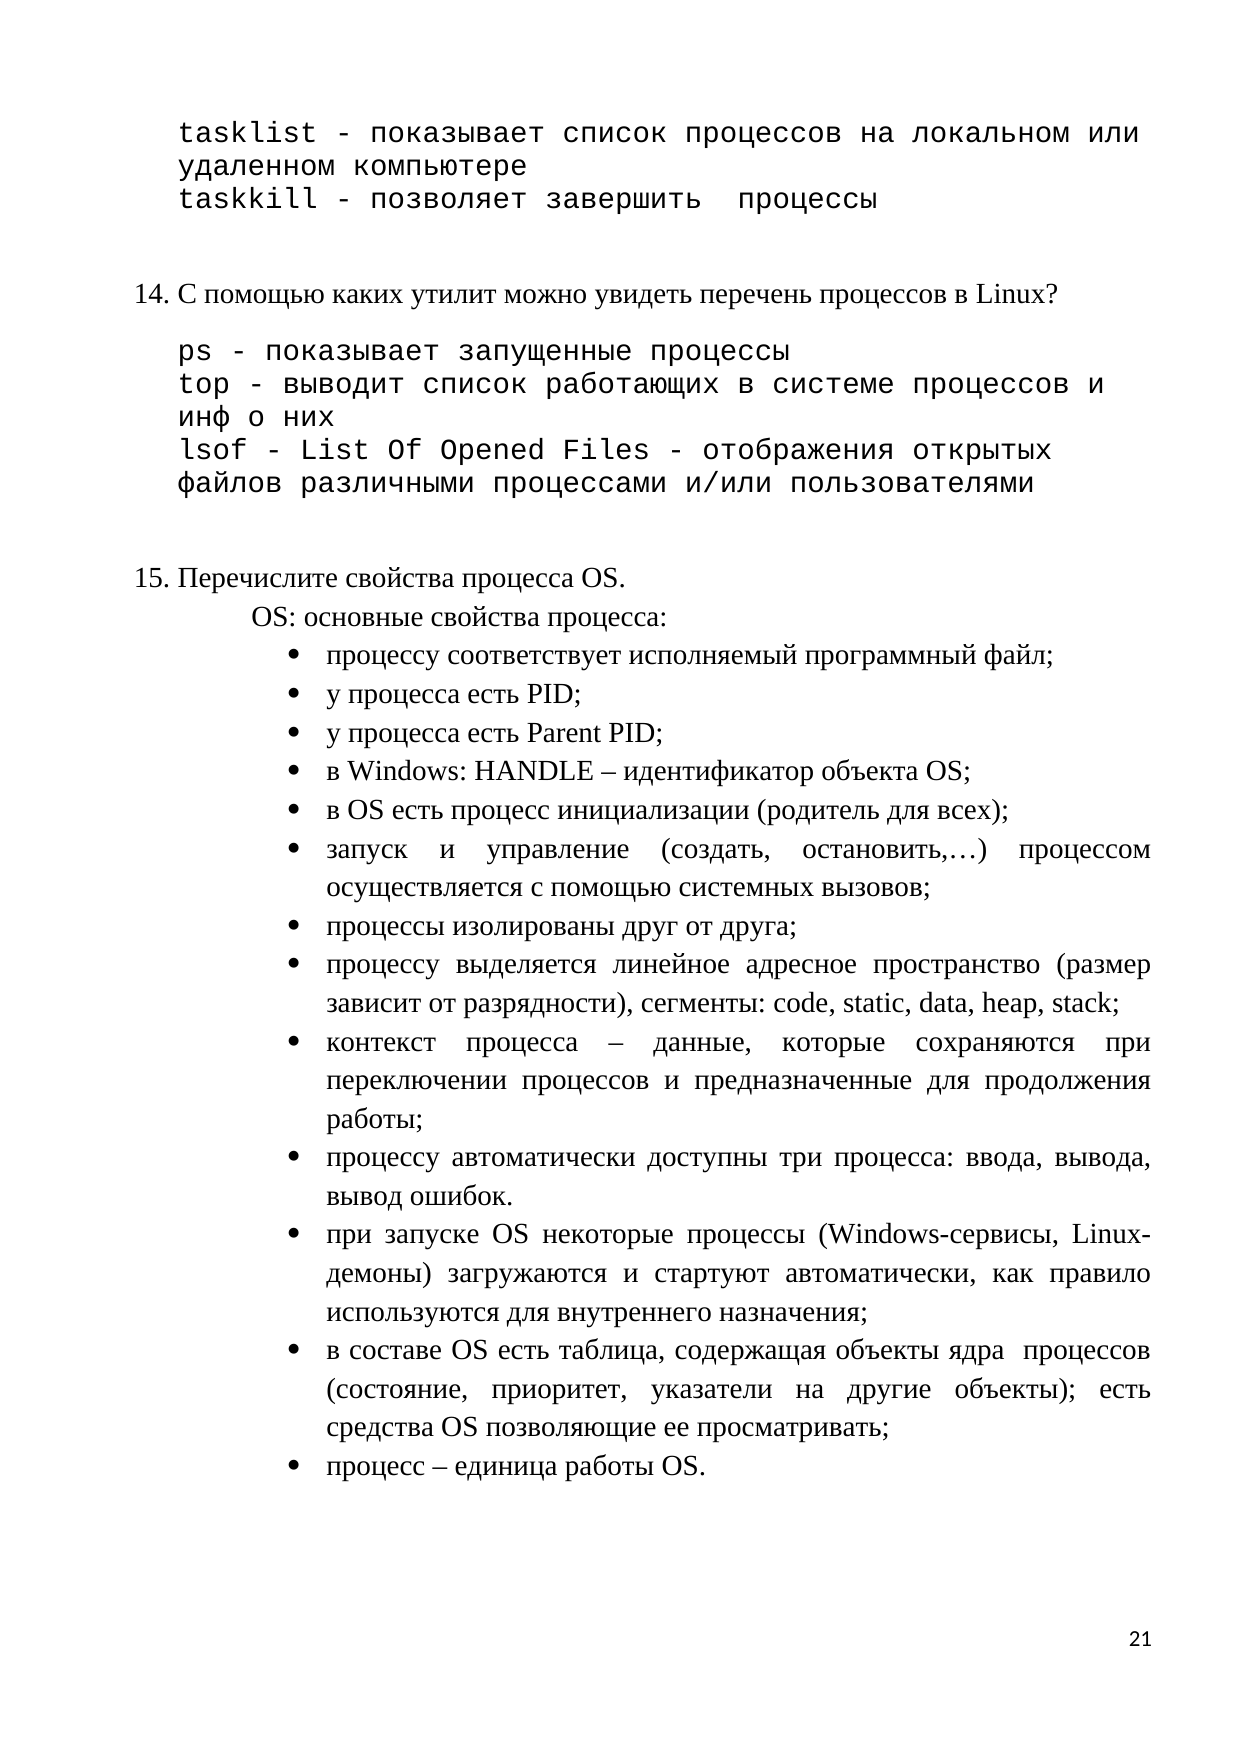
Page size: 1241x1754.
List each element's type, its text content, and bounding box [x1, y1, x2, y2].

list процессу автоматически доступны три процесса: ввода, вывода, вывод ошибок. [288, 1139, 1152, 1212]
list OS: основные свойства процесса: [177, 599, 1152, 632]
list процессу выделяется линейное адресное пространство (размер зависит от разрядности), сегменты: code, static, data, heap, stack; [288, 947, 1152, 1019]
list в Windows: HANDLE – идентификатор объекта OS; [288, 753, 1152, 787]
list у процесса есть Parent PID; [288, 715, 1152, 748]
list процессы изолированы друг от друга; [288, 908, 1152, 942]
list в OS есть процесс инициализации (родитель для всех); [288, 792, 1152, 826]
list процесс – единица работы OS. [288, 1448, 1152, 1482]
list С помощью каких утилит можно увидеть перечень процессов в Linux? [177, 277, 1152, 310]
text lsof - List Of Opened Files - отображения открытых файлов различными процессами и/или пользователями [177, 435, 1152, 501]
list Перечислите свойства процесса OS. [177, 560, 1152, 594]
text tasklist - показывает список процессов на локальном или удаленном компьютере [177, 118, 1152, 184]
list у процесса есть PID; [288, 676, 1152, 710]
list в составе ОS есть таблица, содержащая объекты ядра процессов (состояние, приоритет, указатели на другие объекты); есть средства OS позволяющие ее просматривать; [288, 1332, 1152, 1443]
text top - выводит список работающих в системе процессов и инф о них [177, 369, 1152, 435]
text taskkill - позволяет завершить процессы [177, 184, 1152, 217]
list процессу соответствует исполняемый программный файл; [288, 637, 1152, 671]
text ps - показывает запущенные процессы [177, 336, 1152, 369]
list запуск и управление (создать, остановить,…) процессом осуществляется с помощью системных вызовов; [288, 831, 1152, 903]
list при запуске OS некоторые процессы (Windows-сервисы, Linux-демоны) загружаются и стартуют автоматически, как правило используются для внутреннего назначения; [288, 1217, 1152, 1327]
list контекст процесса – данные, которые сохраняются при переключении процессов и предназначенные для продолжения работы; [288, 1024, 1152, 1134]
